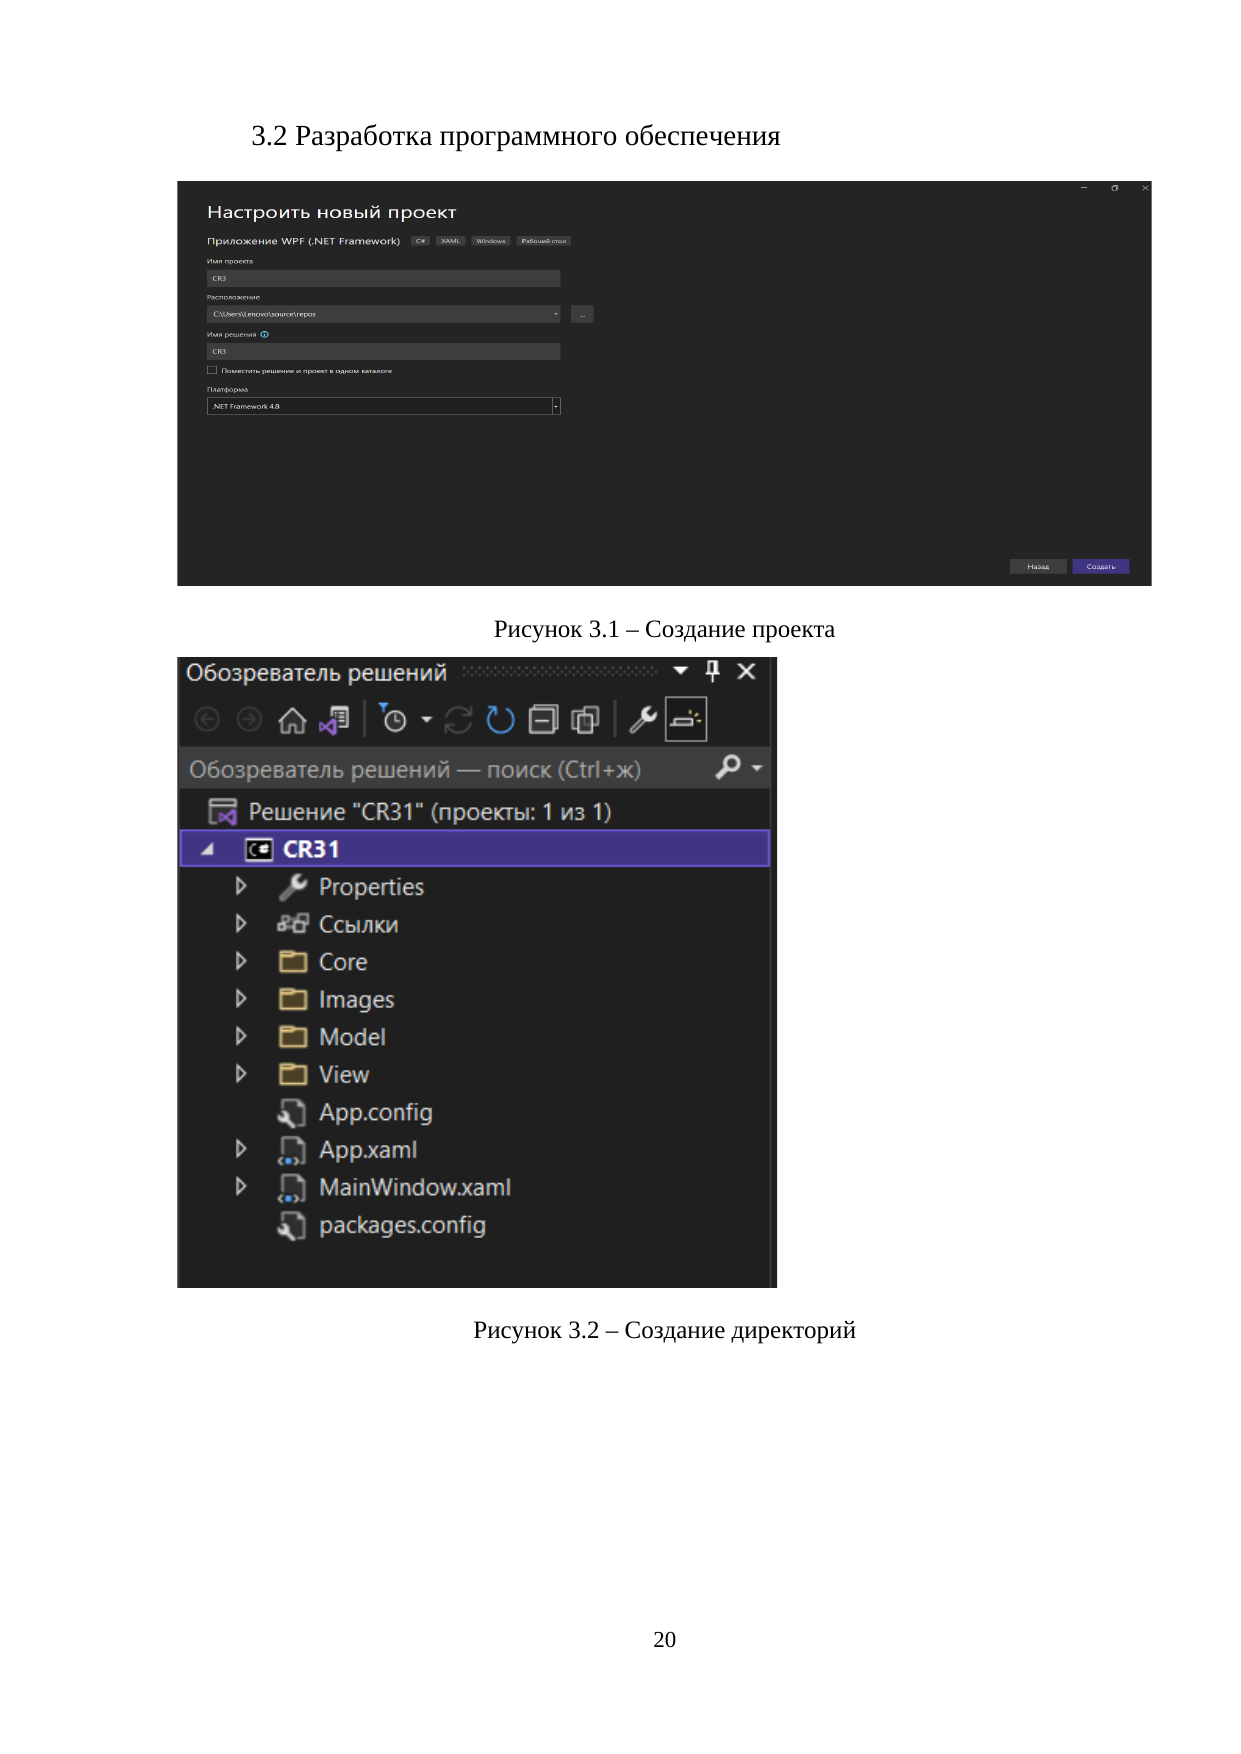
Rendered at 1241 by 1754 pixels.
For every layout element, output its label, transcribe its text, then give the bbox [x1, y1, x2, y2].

picture [177, 161, 778, 792]
text Рисунок 3.2 – Создание директорий [177, 819, 1152, 848]
text Рисунок 3.1 – Создание проекта [177, 118, 1152, 147]
